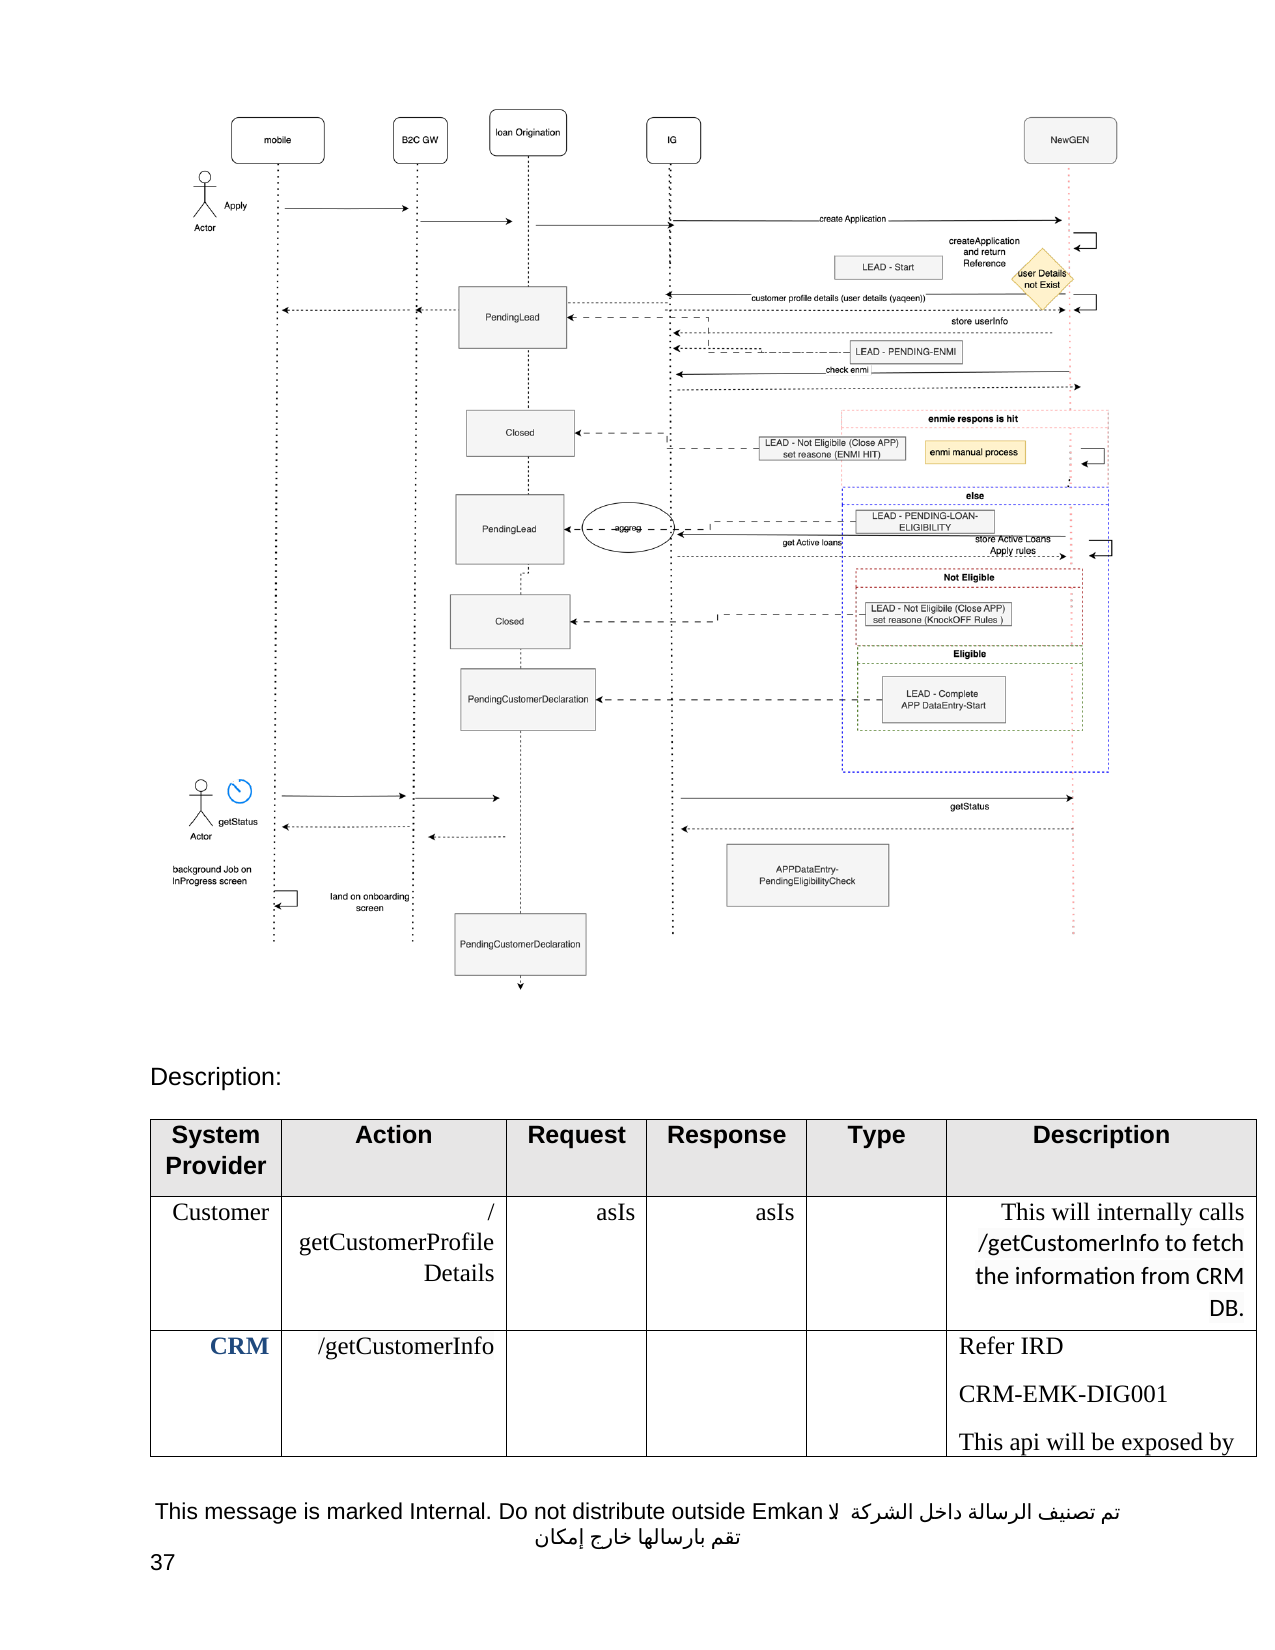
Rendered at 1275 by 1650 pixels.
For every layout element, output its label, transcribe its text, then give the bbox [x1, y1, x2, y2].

table_cell asIs [507, 1197, 646, 1330]
picture [150, 101, 1125, 1005]
table_cell CRM [151, 1331, 281, 1456]
table_cell Customer [151, 1197, 281, 1330]
table_header System Provider [151, 1120, 281, 1196]
text Description: [150, 1062, 1125, 1091]
table_header Action [282, 1120, 506, 1196]
table_header Type [807, 1120, 946, 1196]
table_header Response [647, 1120, 806, 1196]
table_cell /getCustomerProfileDetails [282, 1197, 506, 1330]
table_header Request [507, 1120, 646, 1196]
table_cell This will internally calls /getCustomerInfo to fetch the information from CRM DB. [947, 1197, 1256, 1330]
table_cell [947, 1331, 1256, 1456]
table_cell /getCustomerInfo [282, 1331, 506, 1456]
table_header Description [947, 1120, 1256, 1196]
table_cell asIs [647, 1197, 806, 1330]
table_cell [647, 1331, 806, 1456]
table_cell [507, 1331, 646, 1456]
table_cell [807, 1197, 946, 1330]
table_cell [807, 1331, 946, 1456]
